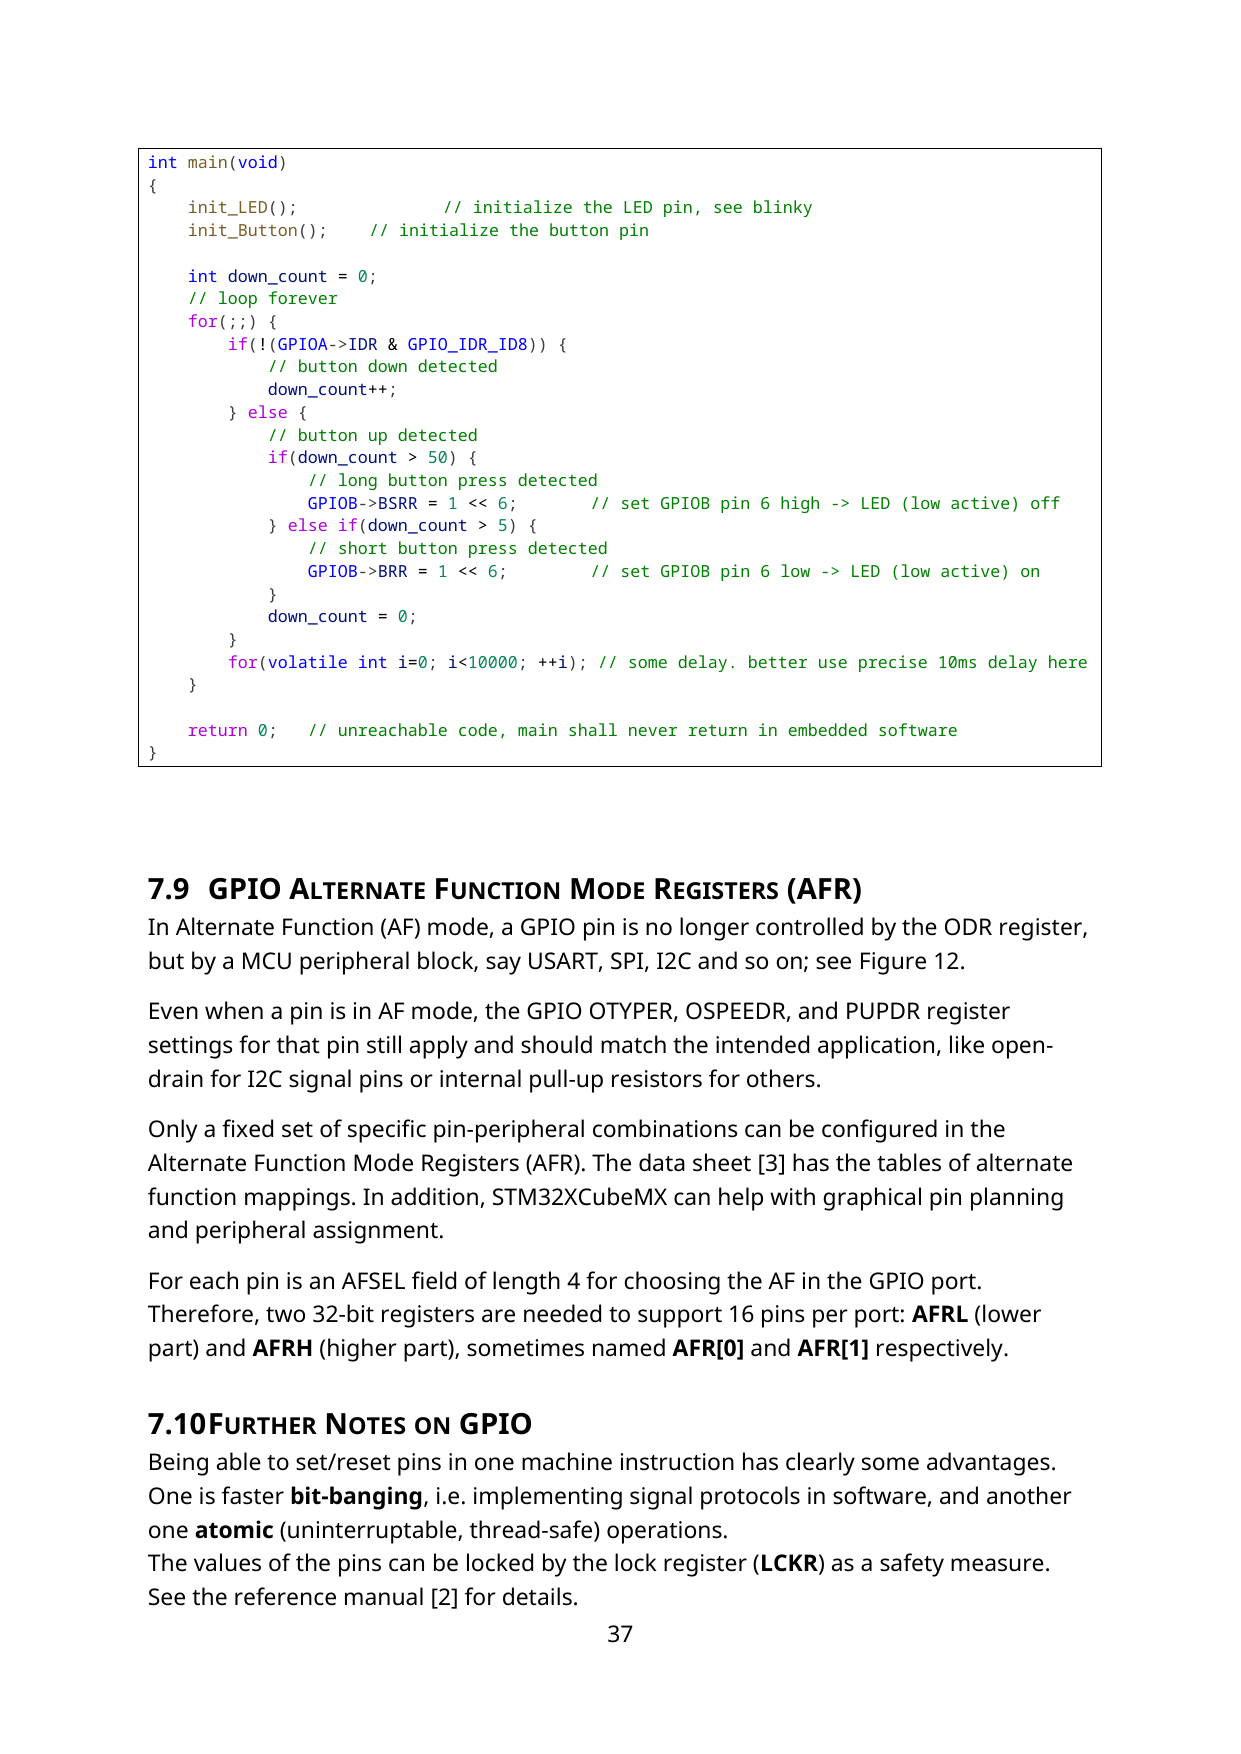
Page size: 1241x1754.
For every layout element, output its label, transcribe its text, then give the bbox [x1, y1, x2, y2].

text if(!(GPIOA->IDR & GPIO_IDR_ID8)) { [148, 332, 1093, 355]
text return 0; // unreachable code, main shall never return in embedded software [148, 718, 1093, 738]
text For each pin is an AFSEL field of length 4 for choosing the AF in the GPIO port. Therefore, two 32-bit registers are needed to support 16 pins per port: AFRL (lower part) and AFRH (higher part), sometimes named AFR[0] and AFR[1] respectively. [148, 1264, 1093, 1363]
text GPIOB->BRR = 1 << 6; // set GPIOB pin 6 low -> LED (low active) on [148, 559, 1093, 582]
text down_count = 0; [148, 605, 1093, 628]
text // loop forever [148, 287, 1093, 310]
text Only a fixed set of specific pin-peripheral combinations can be configured in the Alternate Function Mode Registers (AFR). The data sheet has the tables of alternate function mappings. In addition, STM32XCubeMX can help with graphical pin planning and peripheral assignment. [148, 1113, 1093, 1245]
list Being able to set/reset pins in one machine instruction has clearly some advantages. One is faster bit-banging, i.e. implementing signal protocols in software, and another one atomic (uninterruptable, thread-safe) operations. [148, 1446, 1093, 1545]
text } [148, 582, 1093, 605]
text // button up detected [148, 423, 1093, 446]
text // long button press detected [148, 469, 1093, 491]
text int main(void) [139, 149, 1101, 173]
text GPIOB->BSRR = 1 << 6; // set GPIOB pin 6 high -> LED (low active) off [148, 491, 1093, 514]
text int down_count = 0; [148, 264, 1093, 287]
text // button down detected [148, 355, 1093, 378]
text } else if(down_count > 5) { [148, 514, 1093, 537]
text In Alternate Function (AF) mode, a GPIO pin is no longer controlled by the ODR register, but by a MCU peripheral block, say USART, SPI, I2C and so on; see Figure 12. [148, 911, 1093, 976]
text for(volatile int i=0; i<10000; ++i); // some delay. better use precise 10ms delay here [148, 650, 1093, 673]
text // short button press detected [148, 537, 1093, 559]
text } [139, 738, 1101, 766]
text for(;;) { [148, 310, 1093, 332]
subtitle Further Notes on GPIO [148, 1403, 1093, 1443]
list The values of the pins can be locked by the lock register (LCKR) as a safety measure. See the reference manual for details. [148, 1547, 1093, 1612]
text init_LED(); // initialize the LED pin, see blinky [148, 196, 1093, 219]
text } [148, 628, 1093, 650]
text { [148, 173, 1093, 196]
text if(down_count > 50) { [148, 446, 1093, 469]
text } [148, 673, 1093, 696]
text } else { [148, 401, 1093, 423]
text Even when a pin is in AF mode, the GPIO OTYPER, OSPEEDR, and PUPDR register settings for that pin still apply and should match the intended application, like open-drain for I2C signal pins or internal pull-up resistors for others. [148, 995, 1093, 1094]
text init_Button(); // initialize the button pin [148, 219, 1093, 242]
text down_count++; [148, 378, 1093, 401]
subtitle GPIO Alternate Function Mode Registers (AFR) [148, 868, 1093, 908]
